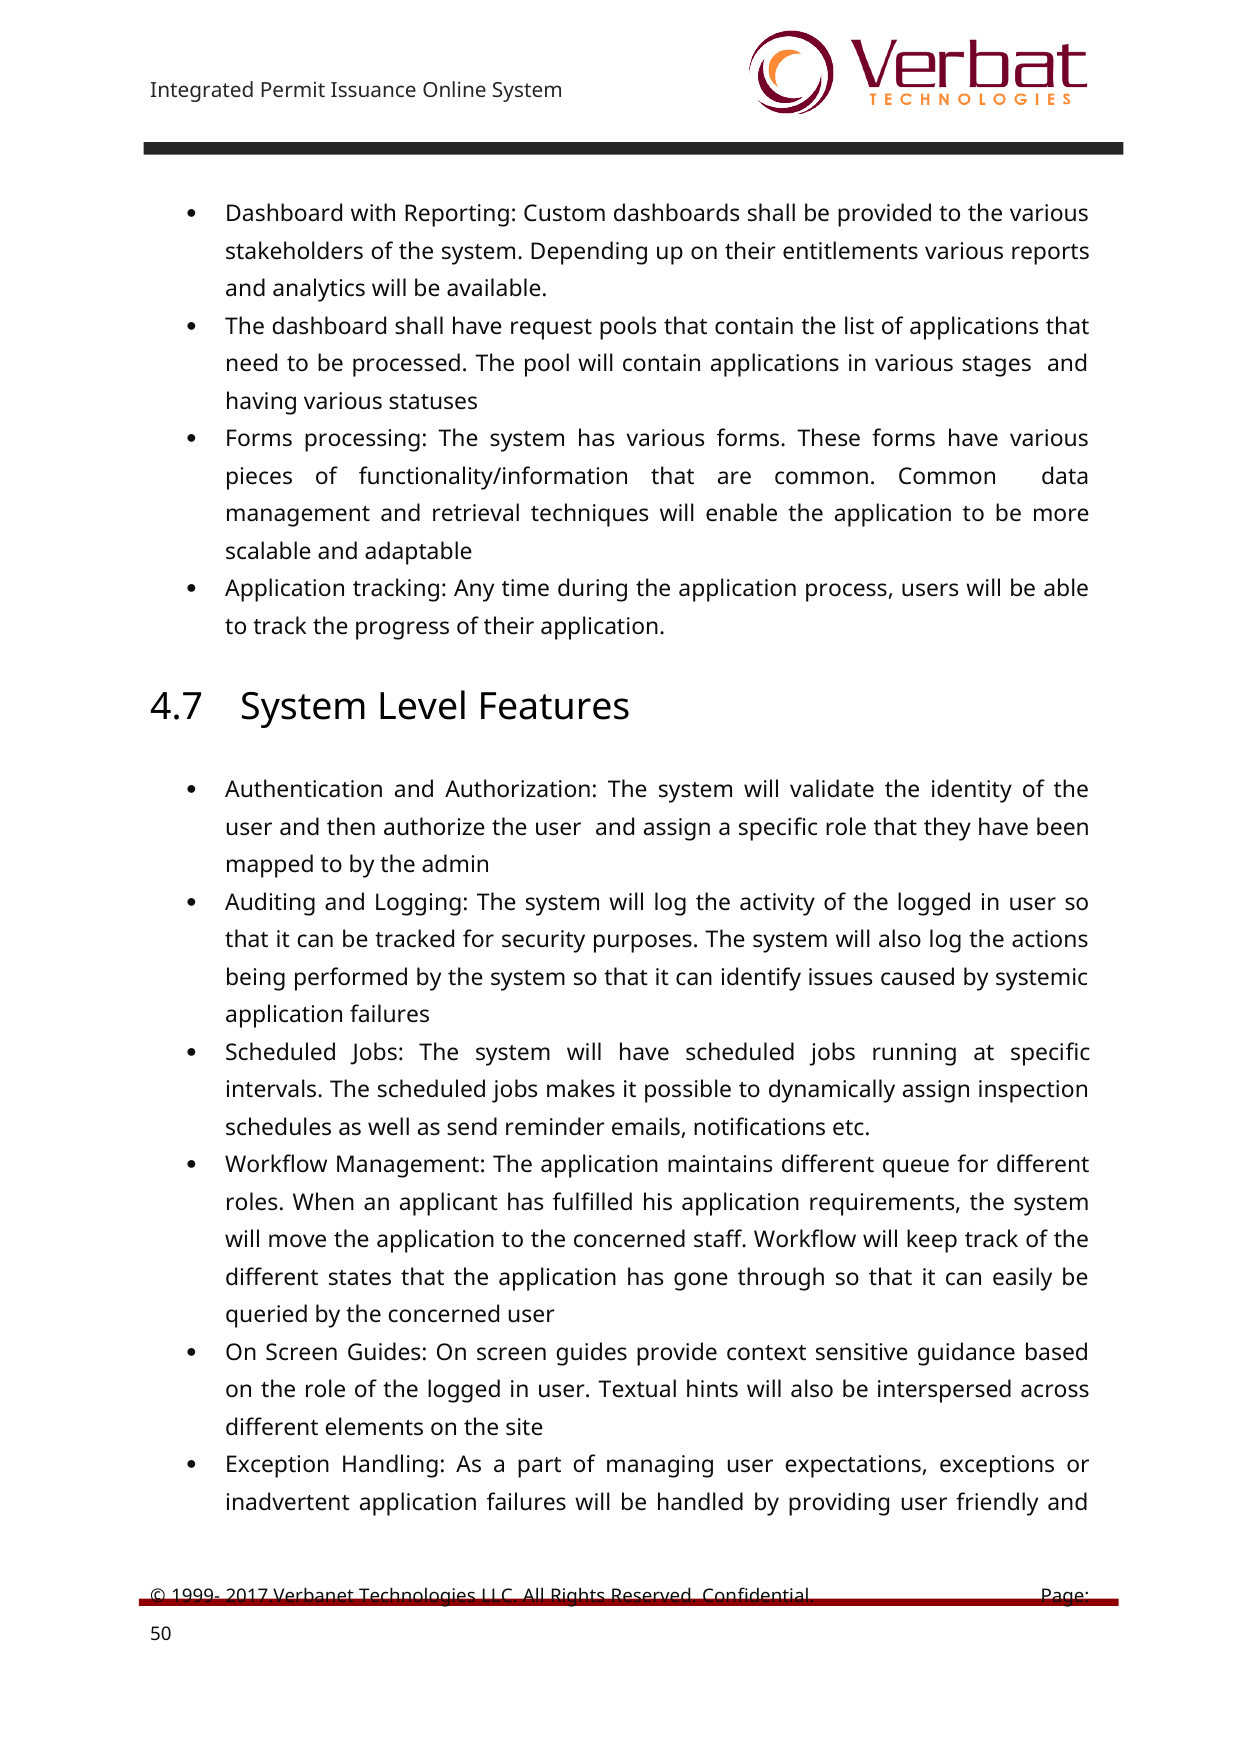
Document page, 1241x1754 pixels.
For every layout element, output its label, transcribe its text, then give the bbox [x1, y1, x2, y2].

list Workflow Management: The application maintains different queue for different roles. When an applicant has fulfilled his application requirements, the system will move the application to the concerned staff. Workflow will keep track of the different states that the application has gone through so that it can easily be queried by the concerned user [187, 1143, 1090, 1330]
list On Screen Guides: On screen guides provide context sensitive guidance based on the role of the logged in user. Textual hints will also be interspersed across different elements on the site [187, 1330, 1090, 1443]
list Auditing and Logging: The system will log the activity of the logged in user so that it can be tracked for security purposes. The system will also log the actions being performed by the system so that it can identify issues caused by systemic application failures [187, 880, 1090, 1030]
list Authentication and Authorization: The system will validate the identity of the user and then authorize the user and assign a specific role that they have been mapped to by the admin [187, 768, 1090, 880]
list Dashboard with Reporting: Custom dashboards shall be provided to the various stakeholders of the system. Depending up on their entitlements various reports and analytics will be available. [187, 192, 1090, 304]
list Forms processing: The system has various forms. These forms have various pieces of functionality/information that are common. Common data management and retrieval techniques will enable the application to be more scalable and adaptable [187, 417, 1090, 567]
list Scheduled Jobs: The system will have scheduled jobs running at specific intervals. The scheduled jobs makes it possible to dynamically assign inspection schedules as well as send reminder emails, notifications etc. [187, 1030, 1090, 1143]
list Application tracking: Any time during the application process, users will be able to track the progress of their application. [187, 567, 1090, 642]
subtitle System Level Features [150, 679, 1090, 730]
picture [745, 26, 1089, 114]
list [187, 1443, 1090, 1518]
list The dashboard shall have request pools that contain the list of applications that need to be processed. The pool will contain applications in various stages and having various statuses [187, 304, 1090, 417]
